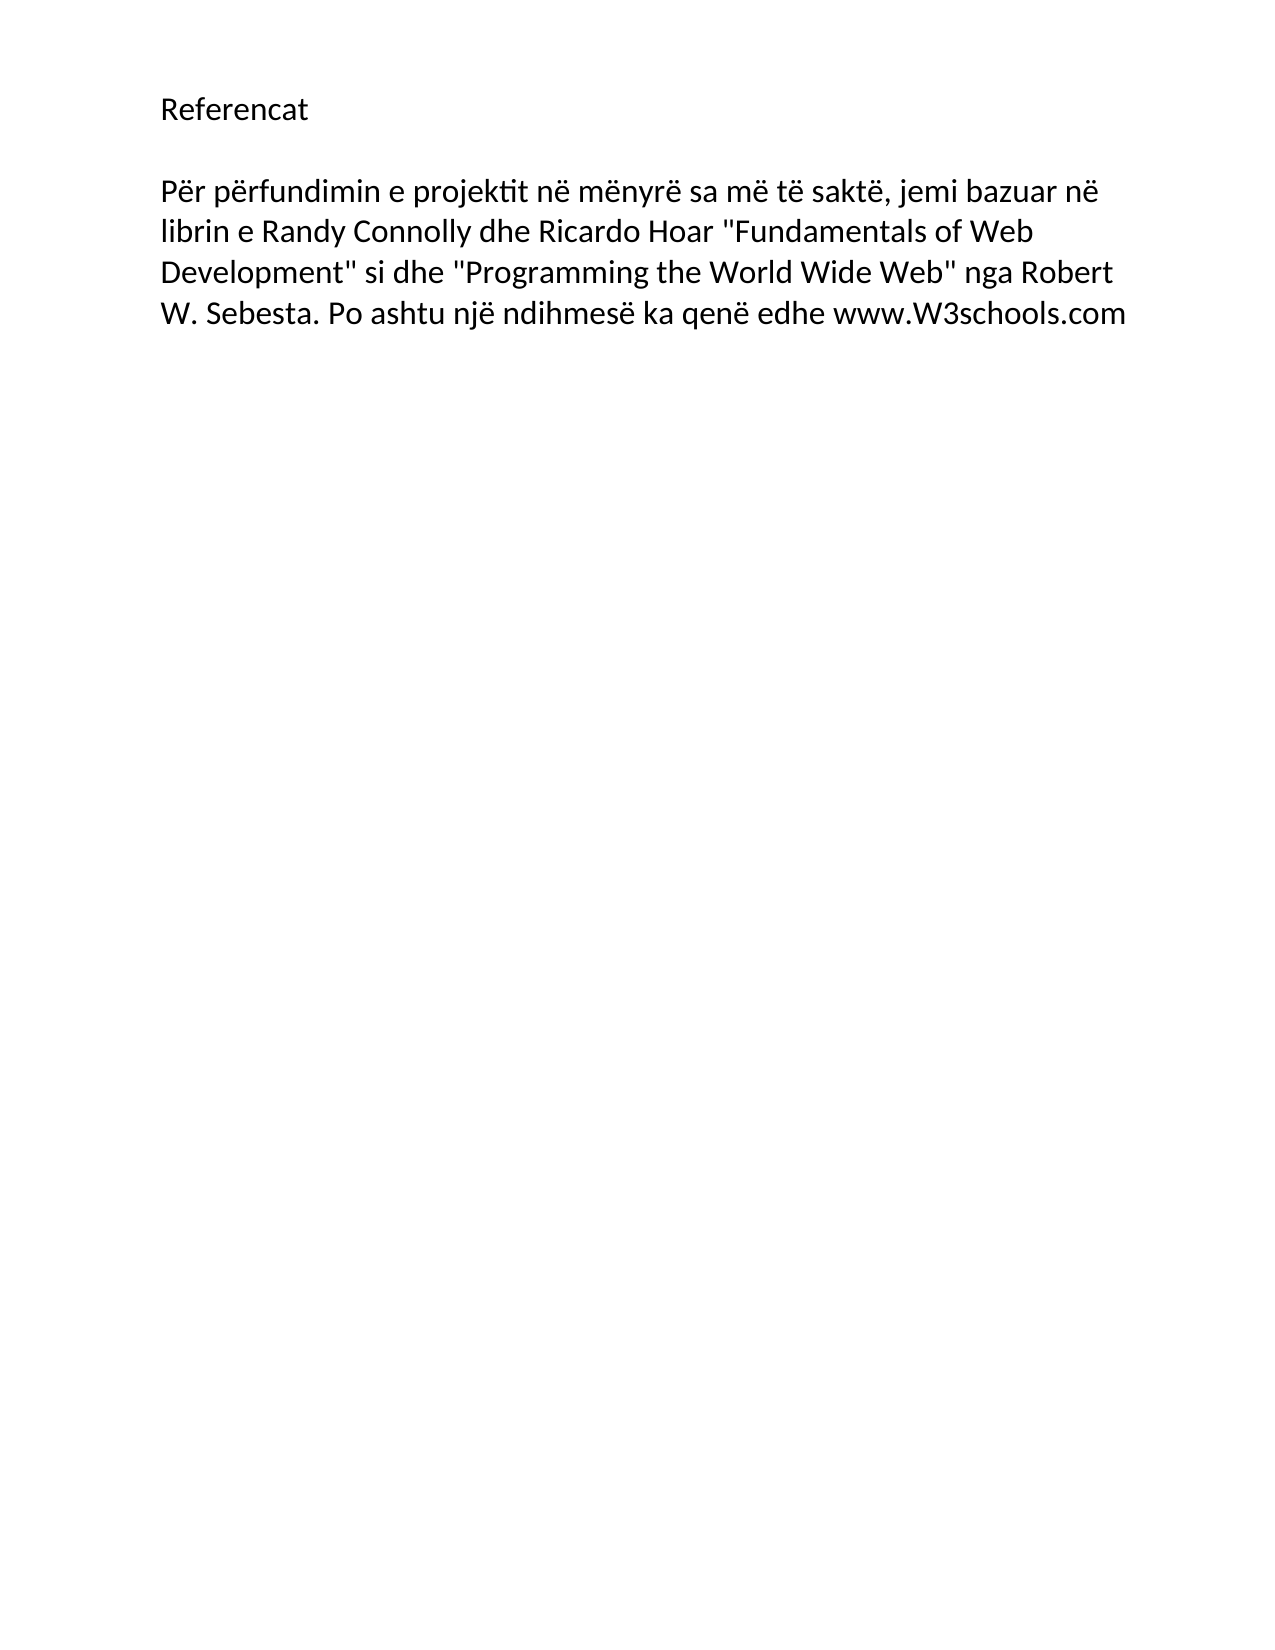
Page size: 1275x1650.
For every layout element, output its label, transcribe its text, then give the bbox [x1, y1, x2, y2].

text Për përfundimin e projektit në mënyrë sa më të saktë, jemi bazuar në librin e Randy Connolly dhe Ricardo Hoar "Fundamentals of Web Development" si dhe "Programming the World Wide Web" nga Robert W. Sebesta. Po ashtu një ndihmesë ka qenë edhe www.W3schools.com [160, 169, 1158, 332]
text Referencat [160, 88, 1158, 128]
